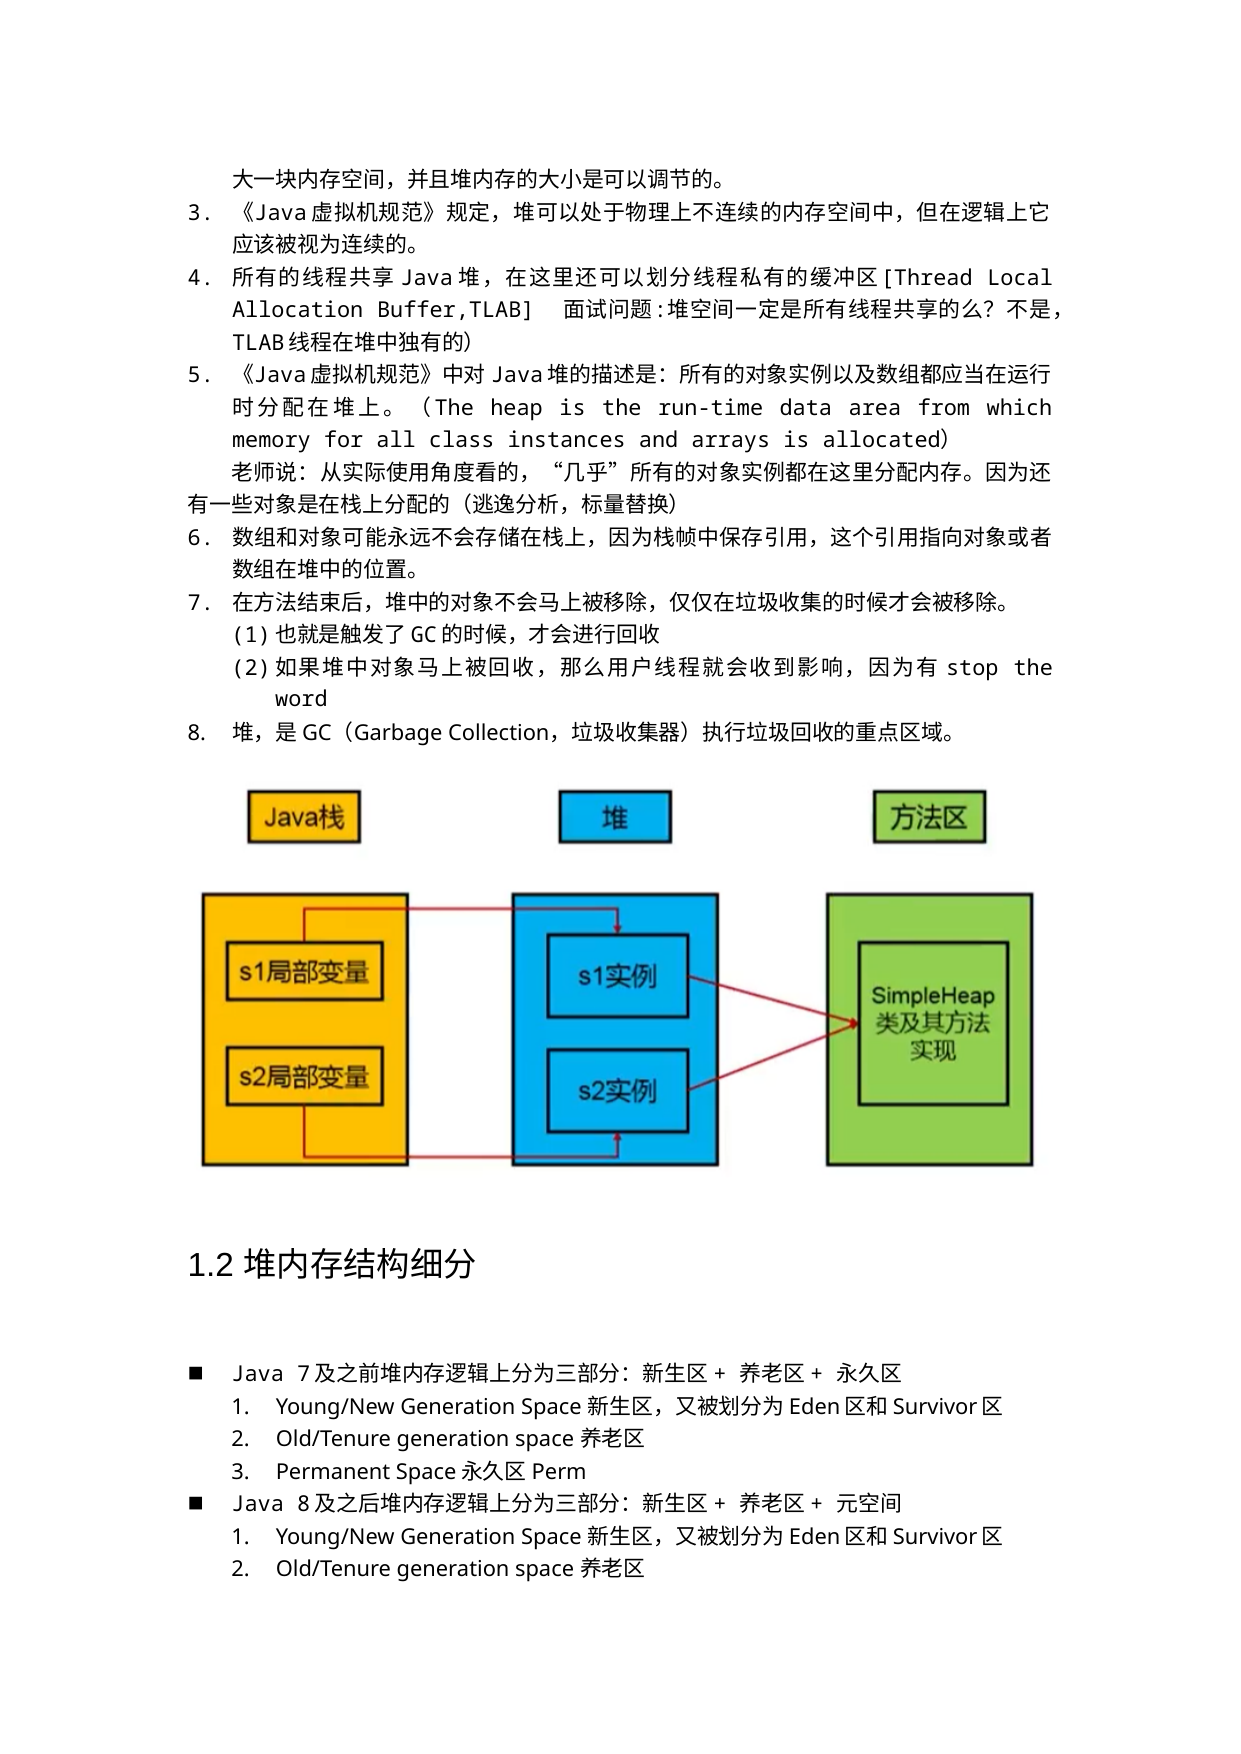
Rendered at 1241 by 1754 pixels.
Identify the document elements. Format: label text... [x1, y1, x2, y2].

list Old/Tenure generation space 养老区 [231, 1551, 1053, 1583]
list 堆，是GC（Garbage Collection，垃圾收集器）执行垃圾回收的重点区域。 [187, 714, 1053, 747]
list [187, 162, 1053, 194]
list 所有的线程共享Java堆，在这里还可以划分线程私有的缓冲区[Thread Local Allocation Buffer,TLAB] 面试问题:堆空间一定是所有线程共享的么？不是，TLAB线程在堆中独有的） [187, 259, 1053, 357]
list Young/New Generation Space 新生区，又被划分为Eden区和Survivor区 [231, 1388, 1053, 1421]
list 老师说：从实际使用角度看的，“几乎”所有的对象实例都在这里分配内存。因为还有一些对象是在栈上分配的（逃逸分析，标量替换） [187, 454, 1053, 519]
list Young/New Generation Space 新生区，又被划分为Eden区和Survivor区 [231, 1518, 1053, 1551]
list 《Java虚拟机规范》规定，堆可以处于物理上不连续的内存空间中，但在逻辑上它应该被视为连续的。 [187, 194, 1053, 259]
list Java 8及之后堆内存逻辑上分为三部分：新生区 + 养老区 + 元空间 [187, 1486, 1053, 1518]
list 在方法结束后，堆中的对象不会马上被移除，仅仅在垃圾收集的时候才会被移除。 [187, 584, 1053, 617]
list Permanent Space永久区 Perm [231, 1453, 1053, 1486]
list 数组和对象可能永远不会存储在栈上，因为栈帧中保存引用，这个引用指向对象或者数组在堆中的位置。 [187, 519, 1053, 584]
list Old/Tenure generation space 养老区 [231, 1421, 1053, 1453]
list 如果堆中对象马上被回收，那么用户线程就会收到影响，因为有stop the word [231, 649, 1053, 714]
list 也就是触发了GC的时候，才会进行回收 [231, 617, 1053, 649]
list 《Java虚拟机规范》中对Java堆的描述是：所有的对象实例以及数组都应当在运行时分配在堆上。（The heap is the run-time data area from which memory for all class instances and arrays is allocated） [187, 357, 1053, 454]
picture [187, 747, 1053, 1198]
subtitle 1.2 堆内存结构细分 [187, 1229, 1053, 1294]
list Java 7及之前堆内存逻辑上分为三部分：新生区 + 养老区 + 永久区 [187, 1356, 1053, 1388]
